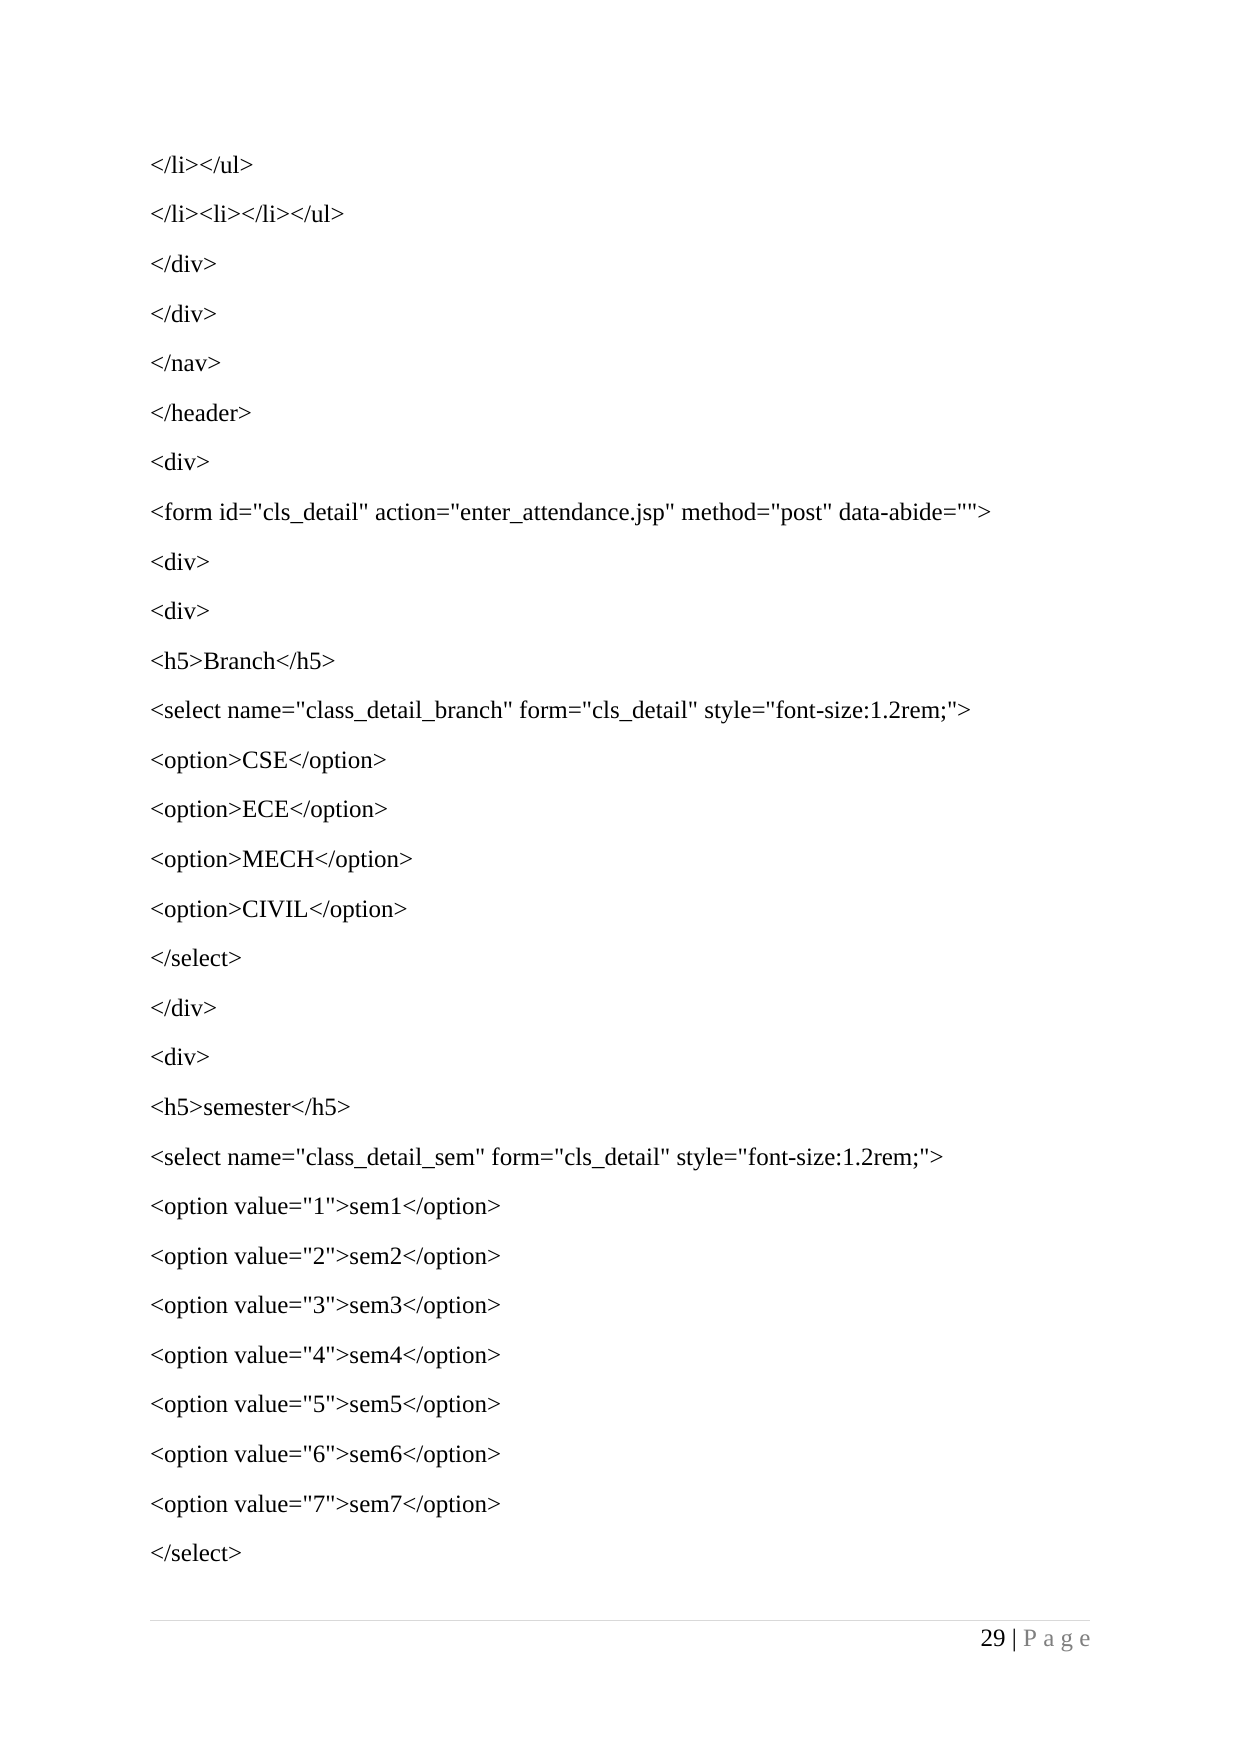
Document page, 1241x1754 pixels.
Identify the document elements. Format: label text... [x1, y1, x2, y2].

text <select name="class_detail_sem" form="cls_detail" style="font-size:1.2rem;"> [150, 1142, 1090, 1170]
text </div> [150, 299, 1090, 327]
text <option value="7">sem7</option> [150, 1489, 1090, 1517]
text </li></ul> [150, 150, 1090, 179]
text <div> [150, 596, 1090, 625]
text </select> [150, 1538, 1090, 1567]
text </nav> [150, 348, 1090, 377]
text </div> [150, 249, 1090, 278]
text <option value="5">sem5</option> [150, 1389, 1090, 1418]
text </select> [150, 943, 1090, 972]
text <option>MECH</option> [150, 844, 1090, 873]
text <div> [150, 1042, 1090, 1071]
text <div> [150, 447, 1090, 476]
text <option value="2">sem2</option> [150, 1241, 1090, 1269]
text <option value="4">sem4</option> [150, 1340, 1090, 1369]
text <option value="1">sem1</option> [150, 1191, 1090, 1220]
text <option value="3">sem3</option> [150, 1290, 1090, 1319]
text <form id="cls_detail" action="enter_attendance.jsp" method="post" data-abide=""> [150, 497, 1090, 526]
text <option>CIVIL</option> [150, 894, 1090, 922]
text <select name="class_detail_branch" form="cls_detail" style="font-size:1.2rem;"> [150, 695, 1090, 724]
text <div> [150, 547, 1090, 575]
text <option value="6">sem6</option> [150, 1439, 1090, 1468]
text </header> [150, 398, 1090, 427]
text </div> [150, 993, 1090, 1022]
text <h5>Branch</h5> [150, 646, 1090, 674]
text <option>ECE</option> [150, 794, 1090, 823]
text <h5>semester</h5> [150, 1092, 1090, 1121]
text <option>CSE</option> [150, 745, 1090, 774]
text </li><li></li></ul> [150, 199, 1090, 228]
